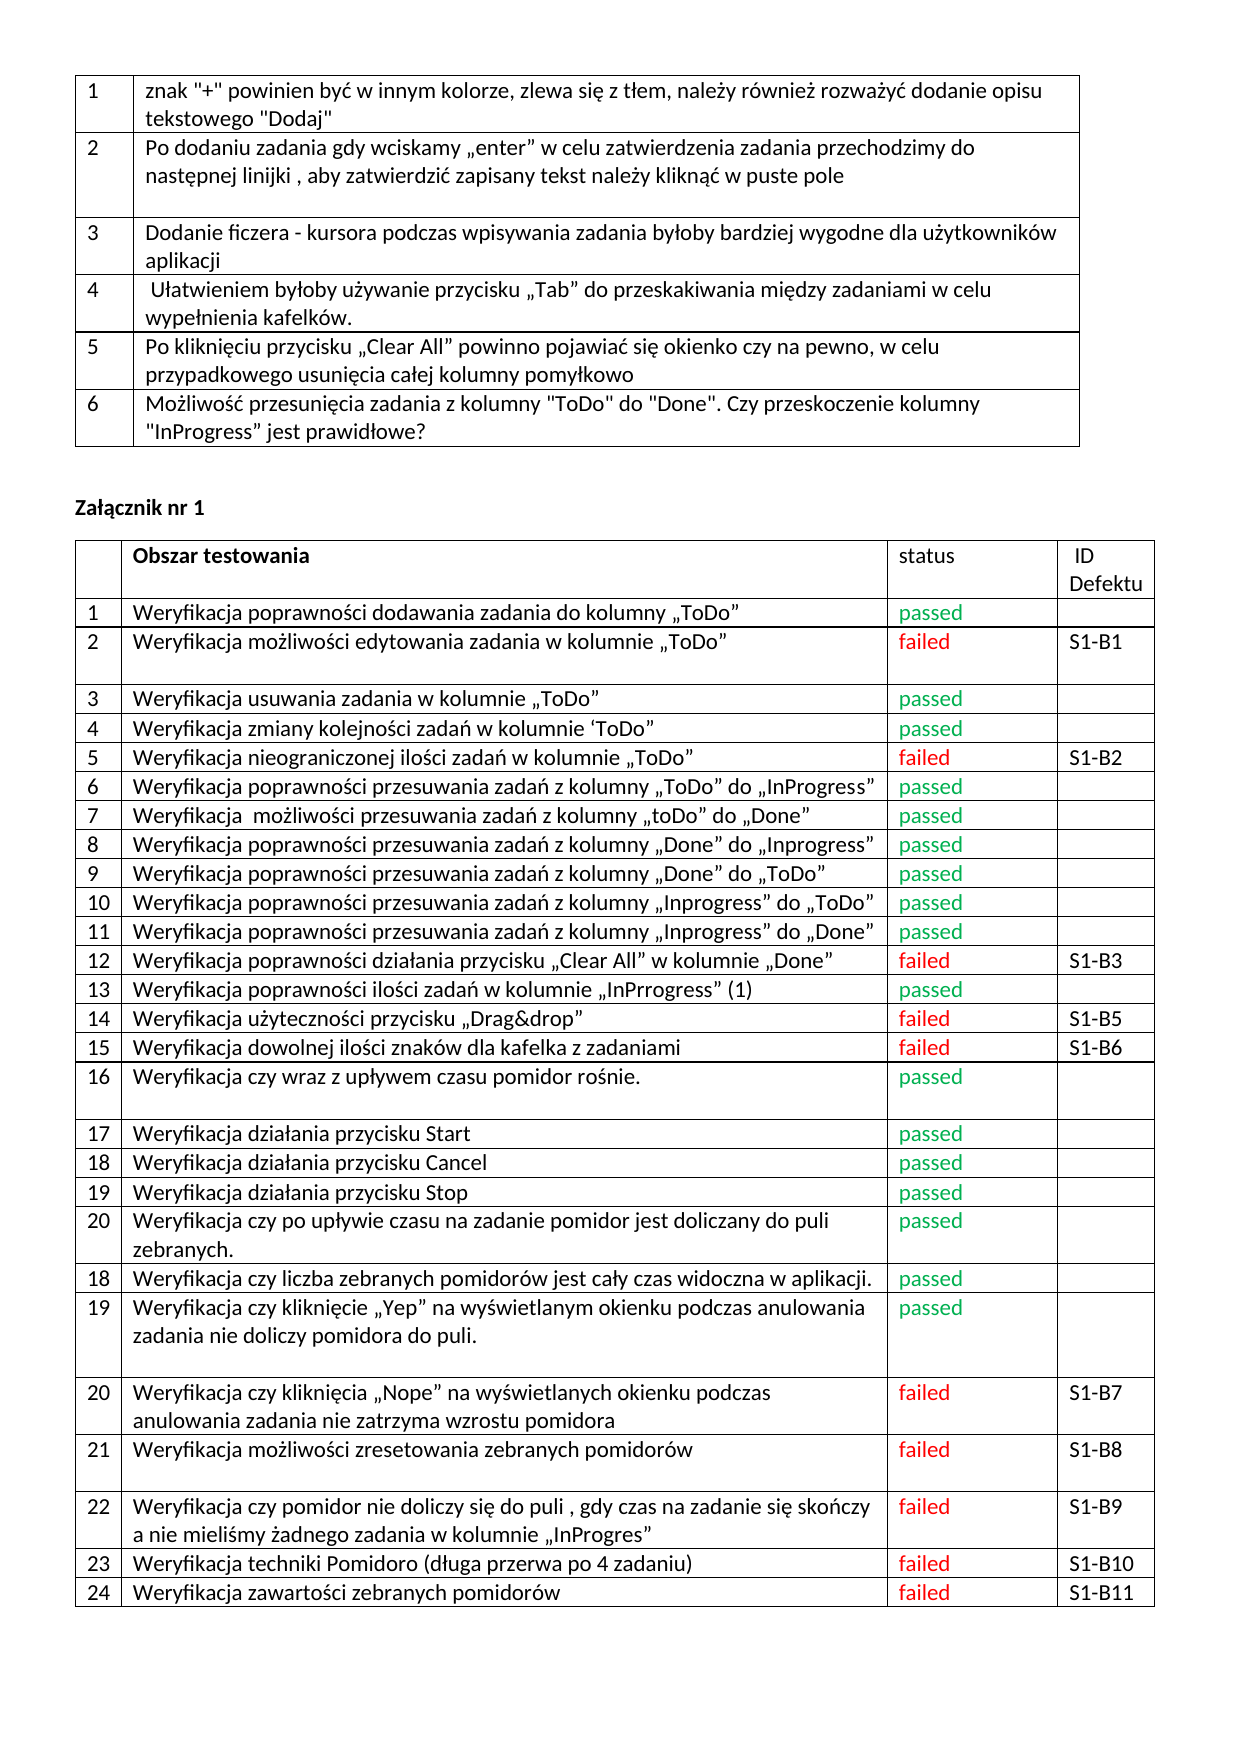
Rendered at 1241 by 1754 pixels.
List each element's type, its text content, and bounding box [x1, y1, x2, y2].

table_cell Weryfikacja poprawności przesuwania zadań z kolumny „Inprogress” do „ToDo” [122, 888, 887, 916]
table_cell failed [888, 1492, 1057, 1548]
table_cell 18 [76, 1149, 121, 1177]
table_cell passed [888, 830, 1057, 858]
table_cell Weryfikacja poprawności przesuwania zadań z kolumny „ToDo” do „InProgress” [122, 772, 887, 800]
table_cell S1-B8 [1058, 1435, 1154, 1491]
table_cell 8 [76, 830, 121, 858]
table_cell [1058, 1120, 1154, 1147]
table_cell Weryfikacja czy liczba zebranych pomidorów jest cały czas widoczna w aplikacji. [122, 1264, 887, 1292]
table_cell Weryfikacja czy po upływie czasu na zadanie pomidor jest doliczany do puli zebranych. [122, 1207, 887, 1263]
table_cell 22 [76, 1492, 121, 1548]
table_cell passed [888, 917, 1057, 945]
table_cell 24 [76, 1578, 121, 1606]
table_cell Weryfikacja działania przycisku Start [122, 1120, 887, 1147]
table_cell znak "+" powinien być w innym kolorze, zlewa się z tłem, należy również rozważyć dodanie opisu tekstowego "Dodaj" [134, 76, 1079, 132]
table_cell failed [888, 743, 1057, 771]
table_cell S1-B7 [1058, 1378, 1154, 1434]
table_cell failed [888, 628, 1057, 683]
table_cell 10 [76, 888, 121, 916]
table_cell [1058, 1207, 1154, 1263]
table_cell Po dodaniu zadania gdy wciskamy „enter” w celu zatwierdzenia zadania przechodzimy do następnej linijki , aby zatwierdzić zapisany tekst należy kliknąć w puste pole [134, 133, 1079, 217]
table_cell S1-B3 [1058, 946, 1154, 974]
table_cell S1-B2 [1058, 743, 1154, 771]
table_cell Weryfikacja czy pomidor nie doliczy się do puli , gdy czas na zadanie się skończy a nie mieliśmy żadnego zadania w kolumnie „InProgres” [122, 1492, 887, 1548]
table_cell passed [888, 975, 1057, 1003]
table_cell passed [888, 1063, 1057, 1118]
table_cell passed [888, 1149, 1057, 1177]
table_cell failed [888, 1004, 1057, 1032]
table_cell Ułatwieniem byłoby używanie przycisku „Tab” do przeskakiwania między zadaniami w celu wypełnienia kafelków. [134, 275, 1079, 331]
table_cell 1 [76, 599, 121, 626]
table_cell Weryfikacja czy kliknięcia „Nope” na wyświetlanych okienku podczas anulowania zadania nie zatrzyma wzrostu pomidora [122, 1378, 887, 1434]
table_cell S1-B5 [1058, 1004, 1154, 1032]
table_cell Weryfikacja techniki Pomidoro (długa przerwa po 4 zadaniu) [122, 1549, 887, 1577]
table_cell passed [888, 1178, 1057, 1206]
table_cell [1058, 1178, 1154, 1206]
table_cell passed [888, 859, 1057, 887]
table_cell Weryfikacja dowolnej ilości znaków dla kafelka z zadaniami [122, 1033, 887, 1061]
table_cell passed [888, 772, 1057, 800]
table_cell S1-B9 [1058, 1492, 1154, 1548]
table_cell [1058, 917, 1154, 945]
table_cell Możliwość przesunięcia zadania z kolumny "ToDo" do "Done". Czy przeskoczenie kolumny "InProgress” jest prawidłowe? [134, 390, 1079, 446]
table_cell [1058, 1063, 1154, 1118]
table_header ID Defektu [1058, 541, 1154, 597]
table_cell 14 [76, 1004, 121, 1032]
table_cell Weryfikacja poprawności przesuwania zadań z kolumny „Inprogress” do „Done” [122, 917, 887, 945]
text Załącznik nr 1 [75, 493, 1165, 521]
table_cell Weryfikacja zmiany kolejności zadań w kolumnie ‘ToDo” [122, 714, 887, 742]
table_cell 19 [76, 1178, 121, 1206]
table_cell 20 [76, 1207, 121, 1263]
table_cell failed [888, 1578, 1057, 1606]
table_cell [1058, 801, 1154, 829]
table_cell 4 [76, 714, 121, 742]
table_cell 6 [76, 772, 121, 800]
table_cell S1-B10 [1058, 1549, 1154, 1577]
table_cell 19 [76, 1293, 121, 1377]
table_cell passed [888, 801, 1057, 829]
table_cell passed [888, 888, 1057, 916]
table_cell 1 [76, 76, 133, 132]
table_cell 5 [76, 743, 121, 771]
table_cell passed [888, 714, 1057, 742]
table_cell [1058, 859, 1154, 887]
table_cell [1058, 714, 1154, 742]
table_cell Weryfikacja czy wraz z upływem czasu pomidor rośnie. [122, 1063, 887, 1118]
table_cell [1058, 685, 1154, 713]
table_cell S1-B6 [1058, 1033, 1154, 1061]
table_cell [1058, 772, 1154, 800]
table_cell Weryfikacja usuwania zadania w kolumnie „ToDo” [122, 685, 887, 713]
table_cell 17 [76, 1120, 121, 1147]
table_cell passed [888, 1264, 1057, 1292]
table_cell Weryfikacja zawartości zebranych pomidorów [122, 1578, 887, 1606]
table_cell Weryfikacja użyteczności przycisku „Drag&drop” [122, 1004, 887, 1032]
table_cell [1058, 975, 1154, 1003]
table_cell [1058, 830, 1154, 858]
table_cell 3 [76, 685, 121, 713]
table_cell failed [888, 1378, 1057, 1434]
table_cell 18 [76, 1264, 121, 1292]
table_cell 4 [76, 275, 133, 331]
table_cell S1-B11 [1058, 1578, 1154, 1606]
table_cell 11 [76, 917, 121, 945]
table_cell 15 [76, 1033, 121, 1061]
table_cell passed [888, 685, 1057, 713]
table_cell Weryfikacja poprawności działania przycisku „Clear All” w kolumnie „Done” [122, 946, 887, 974]
table_cell 12 [76, 946, 121, 974]
table_cell passed [888, 1207, 1057, 1263]
table_header [76, 541, 121, 597]
table_cell Dodanie ficzera - kursora podczas wpisywania zadania byłoby bardziej wygodne dla użytkowników aplikacji [134, 218, 1079, 274]
table_cell Weryfikacja poprawności przesuwania zadań z kolumny „Done” do „ToDo” [122, 859, 887, 887]
table_header status [888, 541, 1057, 597]
table_cell [1058, 599, 1154, 626]
table_cell passed [888, 1120, 1057, 1147]
table_cell Weryfikacja poprawności dodawania zadania do kolumny „ToDo” [122, 599, 887, 626]
table_cell failed [888, 1549, 1057, 1577]
table_cell 16 [76, 1063, 121, 1118]
table_cell 3 [76, 218, 133, 274]
table_cell Po kliknięciu przycisku „Clear All” powinno pojawiać się okienko czy na pewno, w celu przypadkowego usunięcia całej kolumny pomyłkowo [134, 333, 1079, 388]
table_cell Weryfikacja działania przycisku Cancel [122, 1149, 887, 1177]
table_cell passed [888, 1293, 1057, 1377]
table_cell 9 [76, 859, 121, 887]
table_cell failed [888, 1435, 1057, 1491]
table_cell S1-B1 [1058, 628, 1154, 683]
table_cell Weryfikacja możliwości edytowania zadania w kolumnie „ToDo” [122, 628, 887, 683]
table_cell 7 [76, 801, 121, 829]
table_cell [1058, 1293, 1154, 1377]
table_cell [1058, 1264, 1154, 1292]
table_cell 13 [76, 975, 121, 1003]
table_cell 2 [76, 133, 133, 217]
table_cell failed [888, 1033, 1057, 1061]
table_cell [1058, 888, 1154, 916]
table_cell Weryfikacja czy kliknięcie „Yep” na wyświetlanym okienku podczas anulowania zadania nie doliczy pomidora do puli. [122, 1293, 887, 1377]
table_cell 23 [76, 1549, 121, 1577]
table_cell Weryfikacja poprawności przesuwania zadań z kolumny „Done” do „Inprogress” [122, 830, 887, 858]
table_header Obszar testowania [122, 541, 887, 597]
table_cell Weryfikacja możliwości przesuwania zadań z kolumny „toDo” do „Done” [122, 801, 887, 829]
table_cell 20 [76, 1378, 121, 1434]
table_cell 2 [76, 628, 121, 683]
table_cell Weryfikacja możliwości zresetowania zebranych pomidorów [122, 1435, 887, 1491]
table_cell passed [888, 599, 1057, 626]
table_cell 6 [76, 390, 133, 446]
table_cell 5 [76, 333, 133, 388]
table_cell Weryfikacja poprawności ilości zadań w kolumnie „InPrrogress” (1) [122, 975, 887, 1003]
table_cell 21 [76, 1435, 121, 1491]
table_cell Weryfikacja działania przycisku Stop [122, 1178, 887, 1206]
table_cell [1058, 1149, 1154, 1177]
table_cell failed [888, 946, 1057, 974]
table_cell Weryfikacja nieograniczonej ilości zadań w kolumnie „ToDo” [122, 743, 887, 771]
